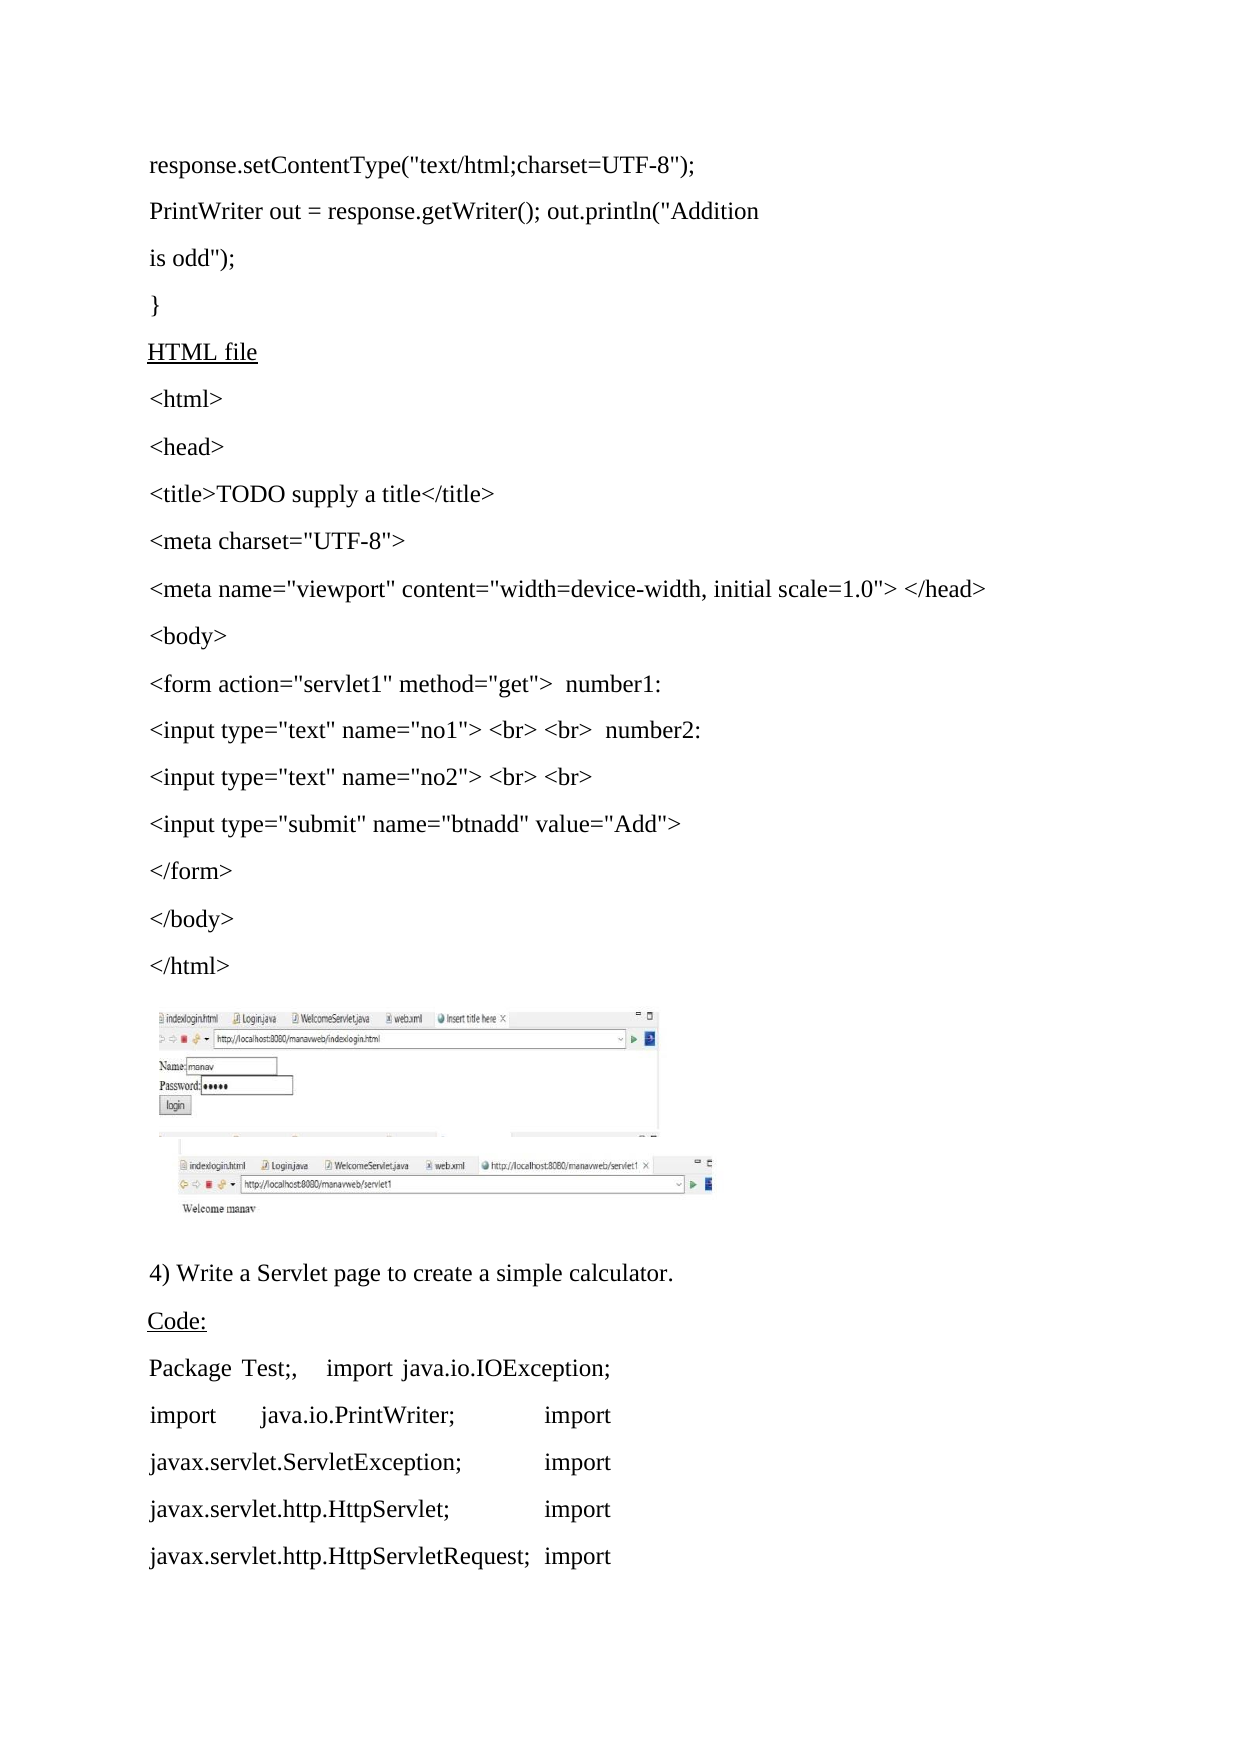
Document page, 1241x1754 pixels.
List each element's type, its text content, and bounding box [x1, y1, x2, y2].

text </body> [149, 904, 1092, 932]
text <meta charset="UTF-8"> [149, 526, 1092, 555]
text <meta name="viewport" content="width=device-width, initial scale=1.0"> </head> [149, 574, 1092, 603]
text Code: [147, 1306, 958, 1334]
text <form action="servlet1" method="get"> number1: <input type="text" name="no1"> <br> <br> number2: <input type="text" name="no2"> <br> <br> [149, 669, 702, 791]
text } [149, 290, 1092, 319]
text HTML file [147, 337, 958, 366]
picture [159, 1139, 727, 1251]
text </form> [149, 856, 1092, 885]
text <html> [149, 384, 1092, 413]
text 4) Write a Servlet page to create a simple calculator. [149, 1258, 1092, 1287]
text <title>TODO supply a title</title> [149, 479, 1092, 508]
text <input type="submit" name="btnadd" value="Add"> [149, 809, 1092, 838]
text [148, 1353, 611, 1570]
text <body> [149, 621, 1092, 650]
text </html> [149, 951, 1092, 980]
text response.setContentType("text/html;charset=UTF-8"); PrintWriter out = response.getWriter(); out.println("Addition is odd"); [149, 150, 782, 272]
text <head> [149, 432, 1092, 460]
picture [159, 998, 669, 1137]
